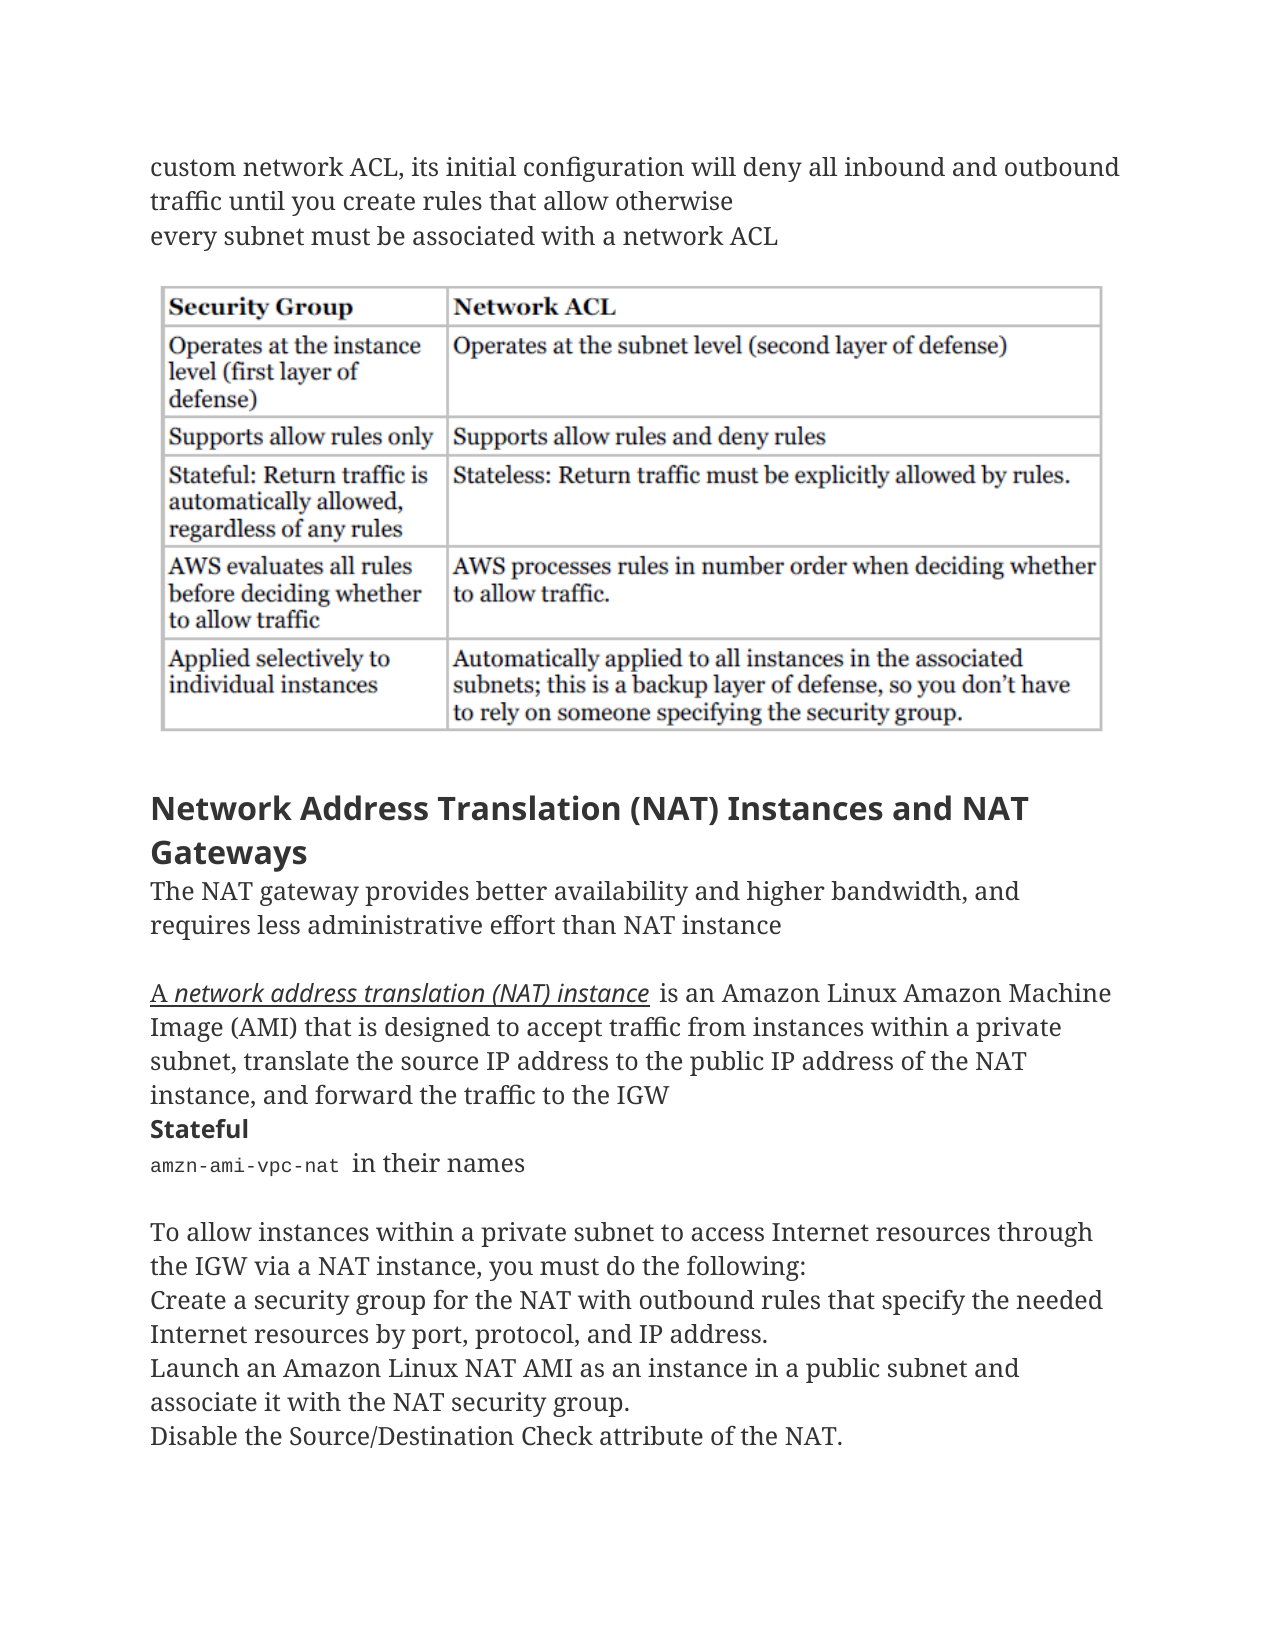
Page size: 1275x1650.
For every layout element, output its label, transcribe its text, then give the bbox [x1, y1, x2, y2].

text The NAT gateway provides better availability and higher bandwidth, and requires less administrative effort than NAT instance [150, 874, 1125, 942]
text Stateful [150, 1112, 1125, 1146]
text custom network ACL, its initial configuration will deny all inbound and outbound traffic until you create rules that allow otherwise [150, 150, 1125, 218]
text amzn-ami-vpc-nat in their names [150, 1146, 1125, 1180]
text Launch an Amazon Linux NAT AMI as an instance in a public subnet and associate it with the NAT security group. [150, 1351, 1125, 1419]
text Disable the Source/Destination Check attribute of the NAT. [150, 1419, 1125, 1453]
text Network Address Translation (NAT) Instances and NAT Gateways [150, 786, 1125, 874]
text Create a security group for the NAT with outbound rules that specify the needed Internet resources by port, protocol, and IP address. [150, 1282, 1125, 1351]
picture [150, 286, 1125, 752]
text To allow instances within a private subnet to access Internet resources through the IGW via a NAT instance, you must do the following: [150, 1214, 1125, 1282]
text every subnet must be associated with a network ACL [150, 218, 1125, 252]
text A network address translation (NAT) instance is an Amazon Linux Amazon Machine Image (AMI) that is designed to accept traffic from instances within a private subnet, translate the source IP address to the public IP address of the NAT instance, and forward the traffic to the IGW [150, 976, 1125, 1112]
